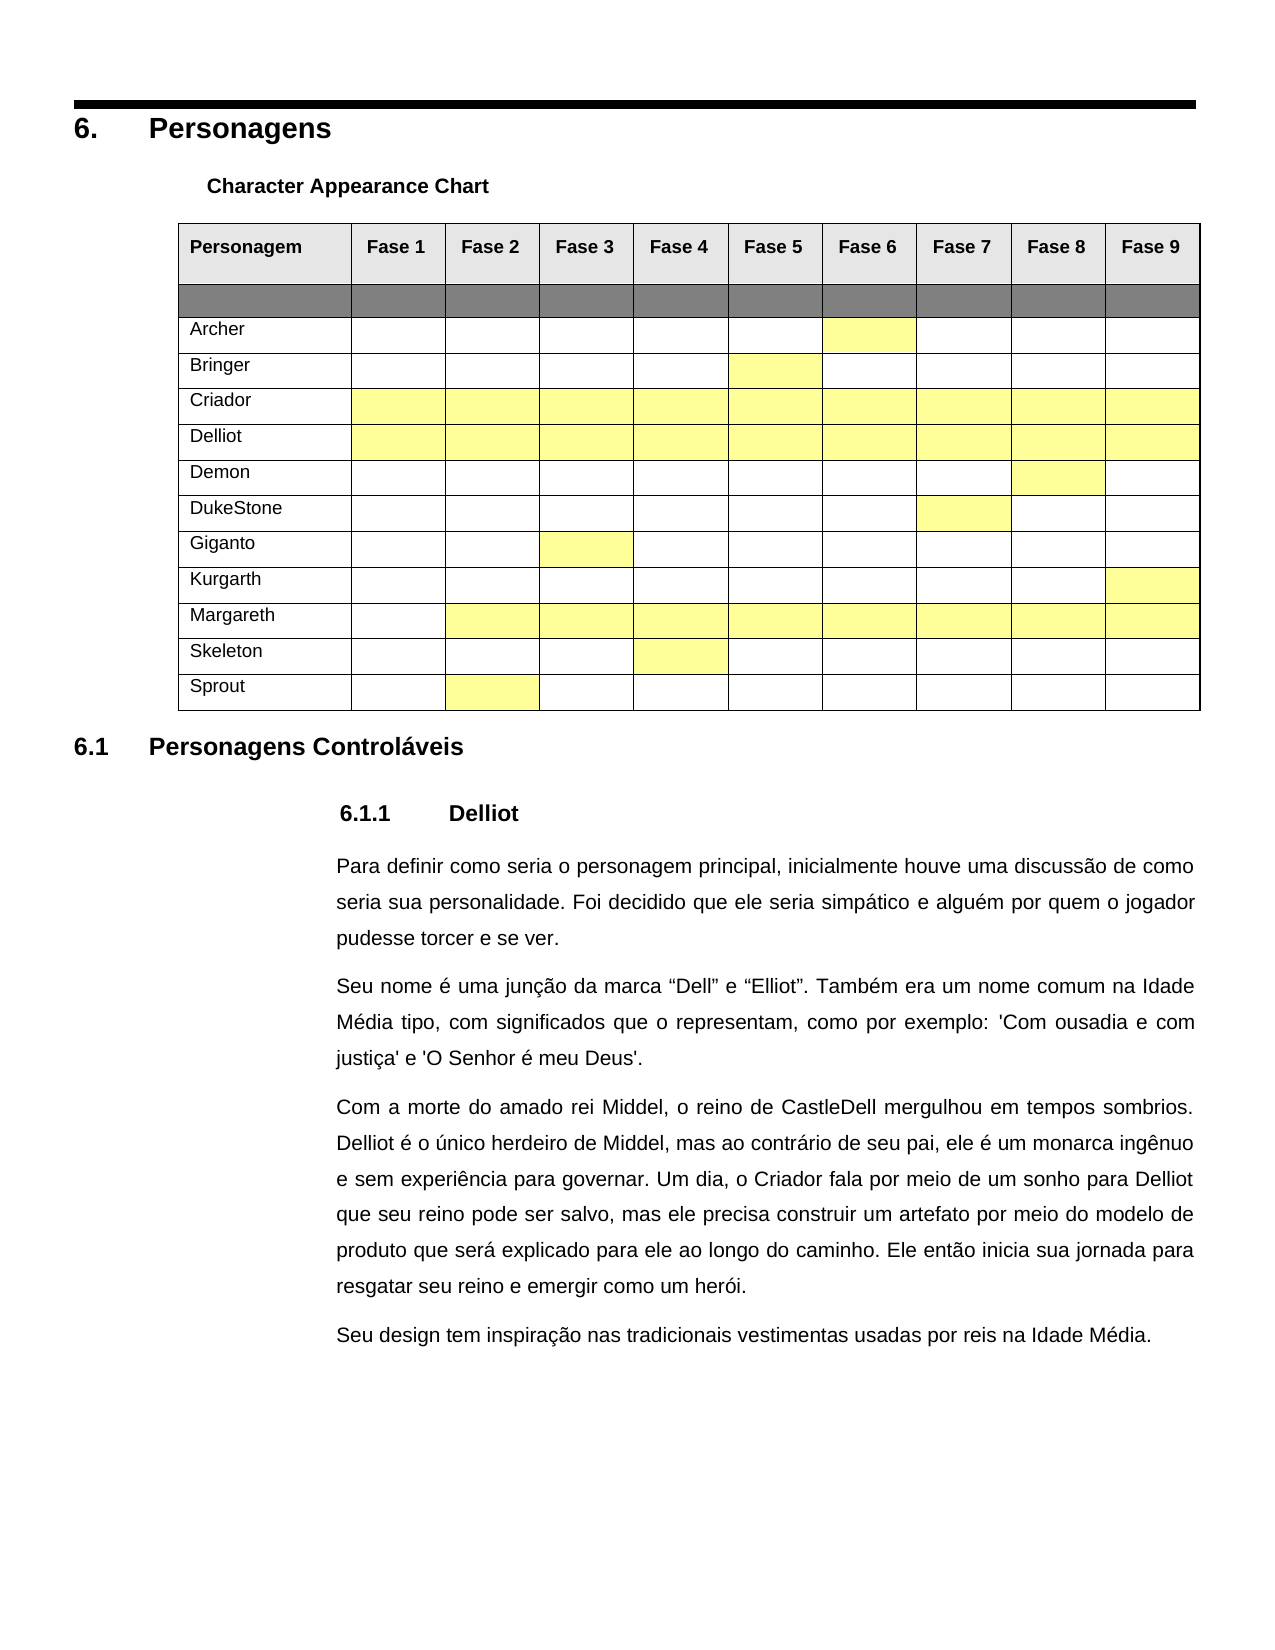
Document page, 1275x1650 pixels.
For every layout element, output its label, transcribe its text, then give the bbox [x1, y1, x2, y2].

table_cell [823, 604, 916, 638]
table_cell [352, 354, 445, 388]
table_cell [1106, 496, 1199, 531]
table_header Fase 8 [1012, 224, 1105, 283]
table_cell [729, 285, 822, 317]
table_cell [823, 675, 916, 710]
table_cell Demon [179, 461, 351, 495]
table_cell [540, 285, 633, 317]
text Com a morte do amado rei Middel, o reino de CastleDell mergulhou em tempos sombrios. Delliot é o único herdeiro de Middel, mas ao contrário de seu pai, ele é um monarca ingênuo e sem experiência para governar. Um dia, o Criador fala por meio de um sonho para Delliot que seu reino pode ser salvo, mas ele precisa construir um artefato por meio do modelo de produto que será explicado para ele ao longo do caminho. Ele então inicia sua jornada para resgatar seu reino e emergir como um herói. [336, 1094, 1196, 1298]
table_header Personagem [179, 224, 351, 283]
table_header Fase 2 [446, 224, 539, 283]
table_header Fase 4 [634, 224, 728, 283]
table_header Fase 3 [540, 224, 633, 283]
table_cell [540, 461, 633, 495]
text Seu design tem inspiração nas tradicionais vestimentas usadas por reis na Idade Média. [336, 1323, 1196, 1347]
table_cell [917, 285, 1011, 317]
table_cell [352, 496, 445, 531]
table_cell [352, 425, 445, 460]
table_cell [1106, 568, 1199, 603]
table_cell [540, 389, 633, 424]
table_cell [823, 318, 916, 352]
table_cell [446, 389, 539, 424]
table_cell [917, 639, 1011, 674]
table_cell [352, 532, 445, 567]
table_cell [1012, 532, 1105, 567]
table_cell [823, 354, 916, 388]
table_cell [634, 675, 728, 710]
list Personagens Controláveis [74, 732, 1196, 760]
table_cell Delliot [179, 425, 351, 460]
table_cell Bringer [179, 354, 351, 388]
table_cell [1012, 568, 1105, 603]
table_cell [823, 389, 916, 424]
table_cell [729, 318, 822, 352]
table_cell [540, 496, 633, 531]
table_cell [729, 354, 822, 388]
table_cell [1012, 604, 1105, 638]
table_cell [446, 532, 539, 567]
table_header Fase 1 [352, 224, 445, 283]
table_cell [1012, 639, 1105, 674]
table_cell [446, 568, 539, 603]
table_cell [446, 318, 539, 352]
table_cell [1106, 318, 1199, 352]
table_cell [1106, 285, 1199, 317]
table_cell [917, 425, 1011, 460]
table_cell [917, 318, 1011, 352]
table_cell [729, 675, 822, 710]
table_cell [1106, 675, 1199, 710]
table_cell [917, 568, 1011, 603]
table_header Fase 5 [729, 224, 822, 283]
table_cell [1106, 639, 1199, 674]
table_cell [1106, 354, 1199, 388]
table_cell Giganto [179, 532, 351, 567]
table_cell [446, 285, 539, 317]
table_cell [446, 604, 539, 638]
table_cell [823, 639, 916, 674]
table_cell [352, 675, 445, 710]
table_cell [1012, 285, 1105, 317]
table_cell Kurgarth [179, 568, 351, 603]
table_cell [634, 285, 728, 317]
table_cell [446, 675, 539, 710]
table_cell Sprout [179, 675, 351, 710]
table_cell [917, 604, 1011, 638]
table_cell [352, 568, 445, 603]
table_cell [917, 496, 1011, 531]
text Para definir como seria o personagem principal, inicialmente houve uma discussão de como seria sua personalidade. Foi decidido que ele seria simpático e alguém por quem o jogador pudesse torcer e se ver. [336, 854, 1196, 950]
table_cell [823, 568, 916, 603]
table_cell [823, 496, 916, 531]
table_cell [352, 461, 445, 495]
table_cell [729, 496, 822, 531]
table_cell [634, 532, 728, 567]
table_cell [1106, 425, 1199, 460]
table_cell Skeleton [179, 639, 351, 674]
table_cell Criador [179, 389, 351, 424]
text Seu nome é uma junção da marca “Dell” e “Elliot”. Também era um nome comum na Idade Média tipo, com significados que o representam, como por exemplo: 'Com ousadia e com justiça' e 'O Senhor é meu Deus'. [336, 998, 1196, 1070]
table_cell [634, 639, 728, 674]
table_cell [1012, 354, 1105, 388]
table_cell [446, 461, 539, 495]
table_cell [540, 354, 633, 388]
table_cell Archer [179, 318, 351, 352]
table_cell [917, 389, 1011, 424]
table_cell [540, 604, 633, 638]
table_cell DukeStone [179, 496, 351, 531]
table_cell [1106, 461, 1199, 495]
table_cell [540, 675, 633, 710]
table_cell [446, 639, 539, 674]
table_cell [917, 354, 1011, 388]
table_cell [823, 461, 916, 495]
table_cell Margareth [179, 604, 351, 638]
table_cell [540, 425, 633, 460]
table_cell [729, 532, 822, 567]
table_cell [352, 604, 445, 638]
table_cell [634, 604, 728, 638]
table_cell [823, 285, 916, 317]
table_cell [634, 318, 728, 352]
table_cell [1012, 675, 1105, 710]
table_cell [917, 461, 1011, 495]
table_cell [1106, 389, 1199, 424]
text Character Appearance Chart [207, 174, 1196, 198]
table_cell [446, 496, 539, 531]
table_cell [540, 639, 633, 674]
table_cell [729, 568, 822, 603]
table_cell [634, 354, 728, 388]
table_cell [540, 318, 633, 352]
table_cell [179, 285, 351, 317]
table_header Fase 7 [917, 224, 1011, 283]
table_header Fase 9 [1106, 224, 1199, 283]
table_cell [1012, 318, 1105, 352]
table_header Fase 6 [823, 224, 916, 283]
table_cell [917, 675, 1011, 710]
table_cell [1012, 461, 1105, 495]
table_cell [634, 461, 728, 495]
table_cell [352, 318, 445, 352]
table_cell [540, 532, 633, 567]
table_cell [352, 639, 445, 674]
table_cell [729, 389, 822, 424]
list Personagens [74, 109, 1196, 145]
table_cell [729, 425, 822, 460]
table_cell [823, 532, 916, 567]
table_cell [634, 568, 728, 603]
table_cell [634, 389, 728, 424]
table_cell [352, 285, 445, 317]
table_cell [1106, 532, 1199, 567]
table_cell [1012, 389, 1105, 424]
table_cell [446, 354, 539, 388]
table_cell [729, 461, 822, 495]
table_cell [634, 496, 728, 531]
table_cell [729, 639, 822, 674]
table_cell [1012, 425, 1105, 460]
table_cell [1106, 604, 1199, 638]
table_cell [823, 425, 916, 460]
table_cell [1012, 496, 1105, 531]
table_cell [540, 568, 633, 603]
table_cell [729, 604, 822, 638]
table_cell [634, 425, 728, 460]
table_cell [446, 425, 539, 460]
list Delliot [339, 800, 1196, 828]
table_cell [352, 389, 445, 424]
table_cell [917, 532, 1011, 567]
